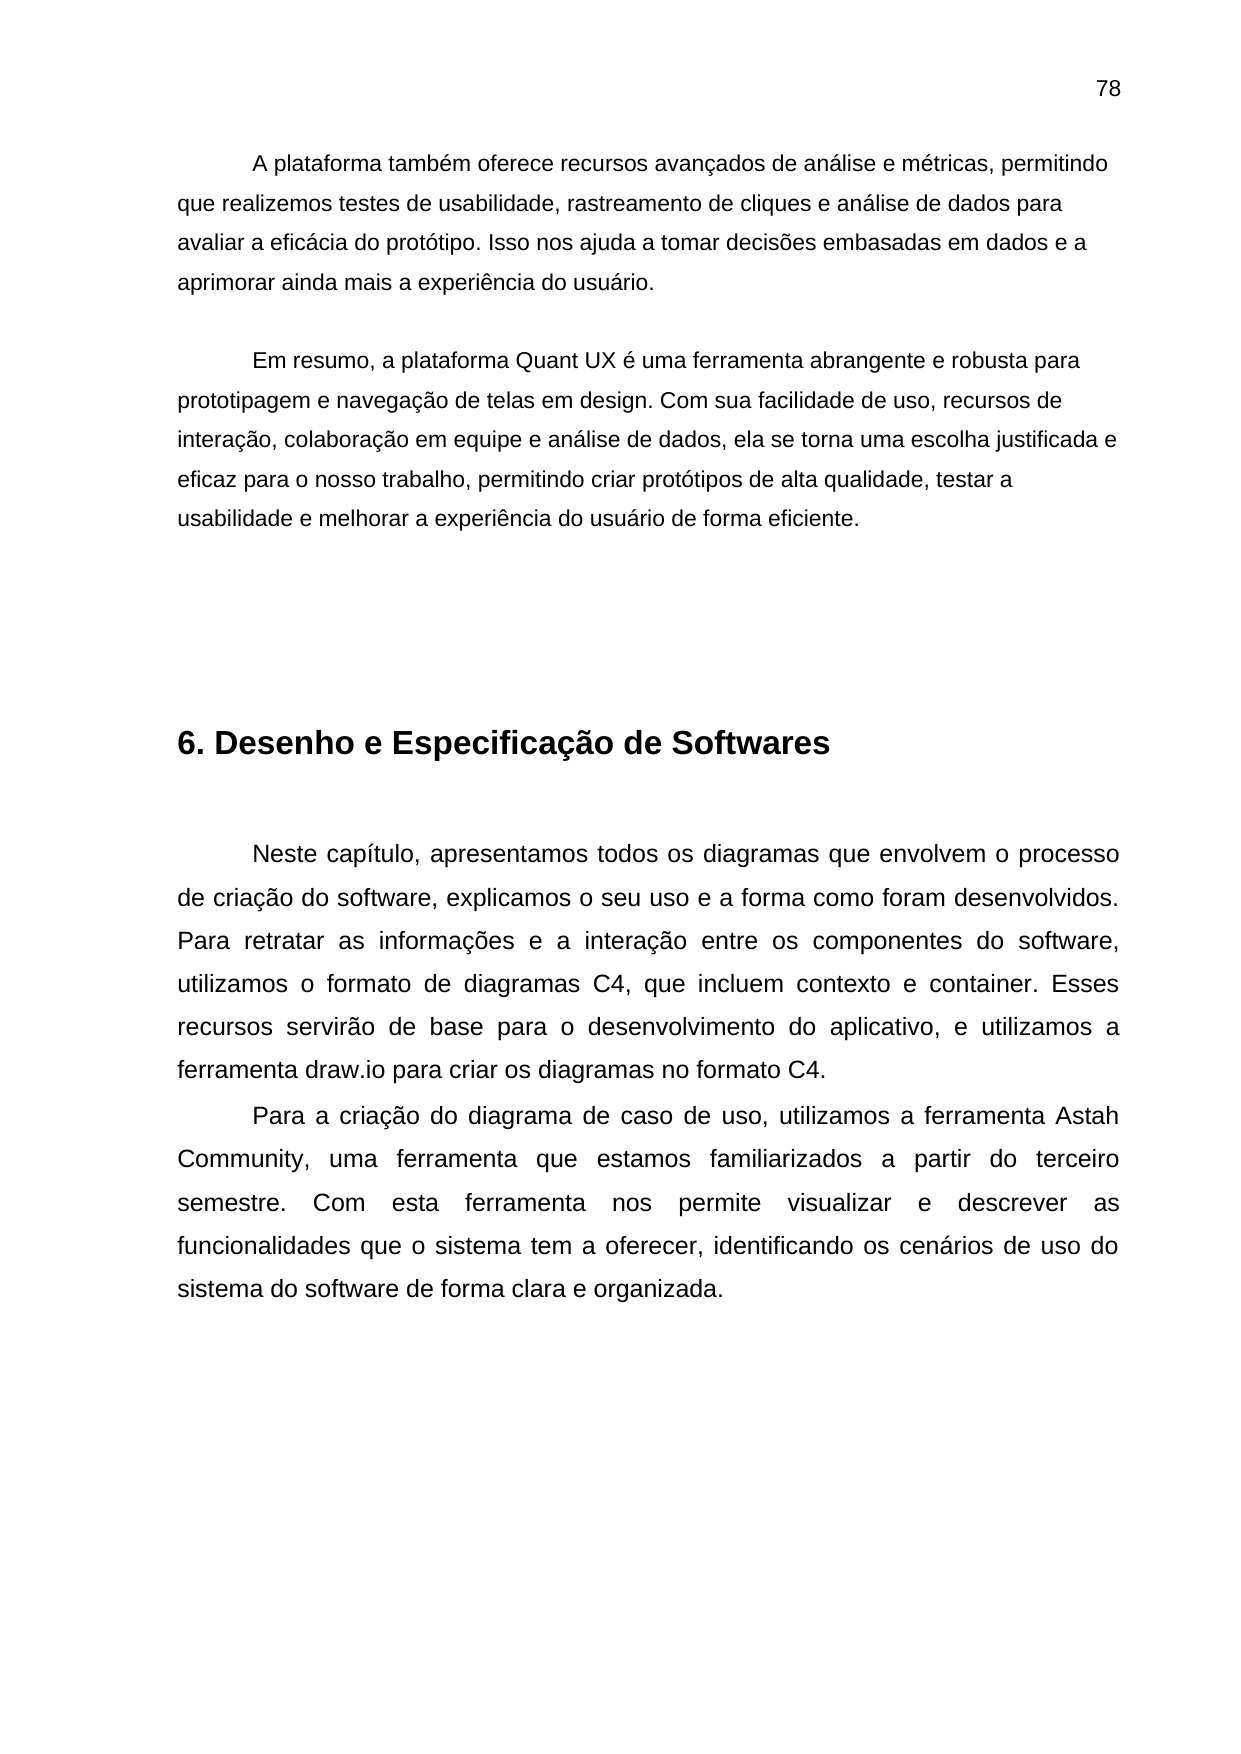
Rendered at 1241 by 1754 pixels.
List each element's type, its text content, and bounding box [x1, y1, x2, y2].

text Para a criação do diagrama de caso de uso, utilizamos a ferramenta Astah Community, uma ferramenta que estamos familiarizados a partir do terceiro semestre. Com esta ferramenta nos permite visualizar e descrever as funcionalidades que o sistema tem a oferecer, identificando os cenários de uso do sistema do software de forma clara e organizada. [177, 1101, 1121, 1302]
text Neste capítulo, apresentamos todos os diagramas que envolvem o processo de criação do software, explicamos o seu uso e a forma como foram desenvolvidos. Para retratar as informações e a interação entre os componentes do software, utilizamos o formato de diagramas C4, que incluem contexto e container. Esses recursos servirão de base para o desenvolvimento do aplicativo, e utilizamos a ferramenta draw.io para criar os diagramas no formato C4. [177, 839, 1121, 1084]
text A plataforma também oferece recursos avançados de análise e métricas, permitindo que realizemos testes de usabilidade, rastreamento de cliques e análise de dados para avaliar a eficácia do protótipo. Isso nos ajuda a tomar decisões embasadas em dados e a aprimorar ainda mais a experiência do usuário. [177, 150, 1121, 295]
text Em resumo, a plataforma Quant UX é uma ferramenta abrangente e robusta para prototipagem e navegação de telas em design. Com sua facilidade de uso, recursos de interação, colaboração em equipe e análise de dados, ela se torna uma escolha justificada e eficaz para o nosso trabalho, permitindo criar protótipos de alta qualidade, testar a usabilidade e melhorar a experiência do usuário de forma eficiente. [177, 347, 1121, 532]
subtitle 6. Desenho e Especificação de Softwares [177, 723, 1121, 761]
